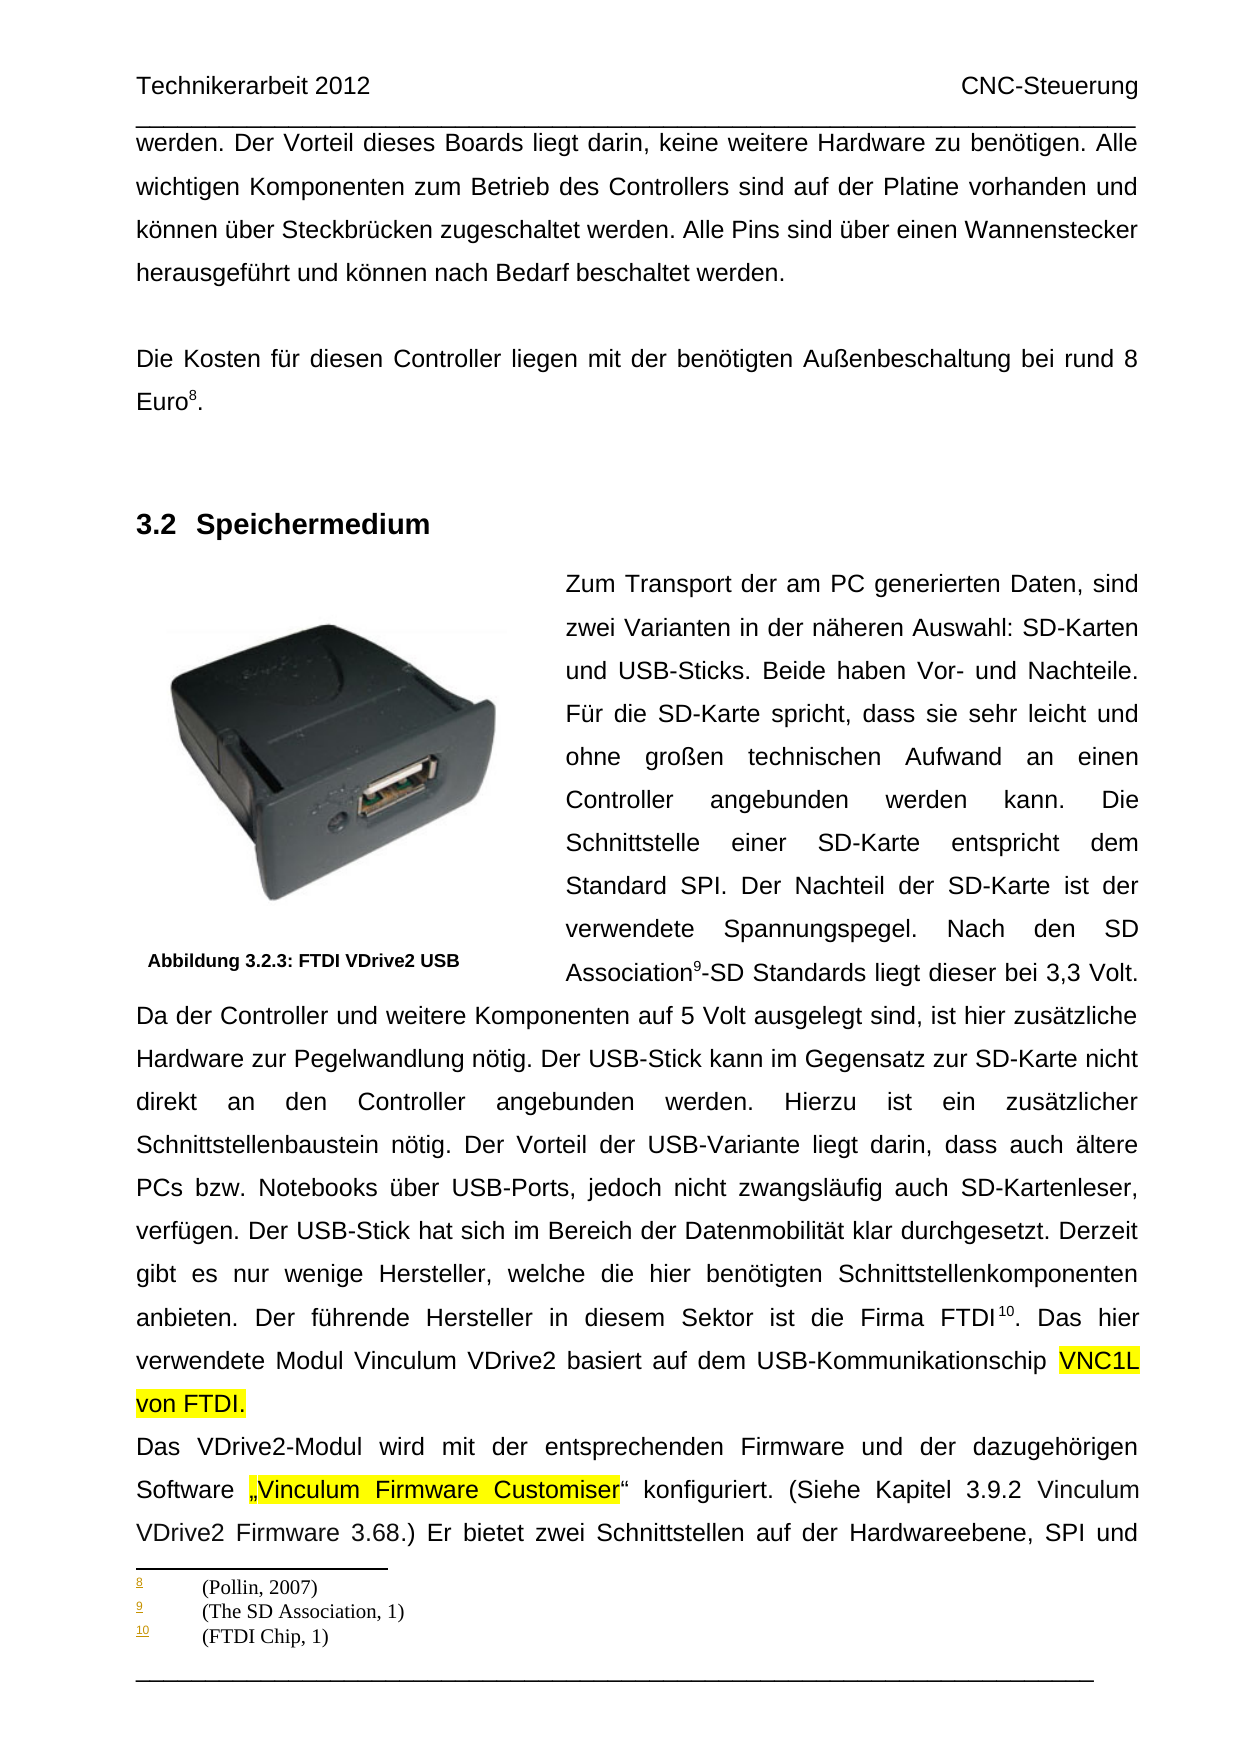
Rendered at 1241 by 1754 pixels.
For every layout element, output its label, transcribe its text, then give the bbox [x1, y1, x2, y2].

text Die Kosten für diesen Controller liegen mit der benötigten Außenbeschaltung bei rund 8 Euro. [136, 344, 1140, 416]
subtitle Speichermedium [136, 507, 1140, 540]
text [136, 1432, 1140, 1547]
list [136, 128, 1140, 286]
picture [147, 575, 522, 951]
text Zum Transport der am PC generierten Daten, sind zwei Varianten in der näheren Auswahl: SD-Karten und USB-Sticks. Beide haben Vor- und Nachteile. Für die SD-Karte spricht, dass sie sehr leicht und ohne großen technischen Aufwand an einen Controller angebunden werden kann. Die Schnittstelle einer SD-Karte entspricht dem Standard SPI. Der Nachteil der SD-Karte ist der verwendete Spannungspegel. Nach den SD Association-SD Standards liegt dieser bei 3,3 Volt. Da der Controller und weitere Komponenten auf 5 Volt ausgelegt sind, ist hier zusätzliche Hardware zur Pegelwandlung nötig. Der USB-Stick kann im Gegensatz zur SD-Karte nicht direkt an den Controller angebunden werden. Hierzu ist ein zusätzlicher Schnittstellenbaustein nötig. Der Vorteil der USB-Variante liegt darin, dass auch ältere PCs bzw. Notebooks über USB-Ports, jedoch nicht zwangsläufig auch SD-Kartenleser, verfügen. Der USB-Stick hat sich im Bereich der Datenmobilität klar durchgesetzt. Derzeit gibt es nur wenige Hersteller, welche die hier benötigten Schnittstellenkomponenten anbieten. Der führende Hersteller in diesem Sektor ist die Firma FTDI. Das hier verwendete Modul Vinculum VDrive2 basiert auf dem USB-Kommunikationschip VNC1L von FTDI. [136, 569, 1140, 1418]
